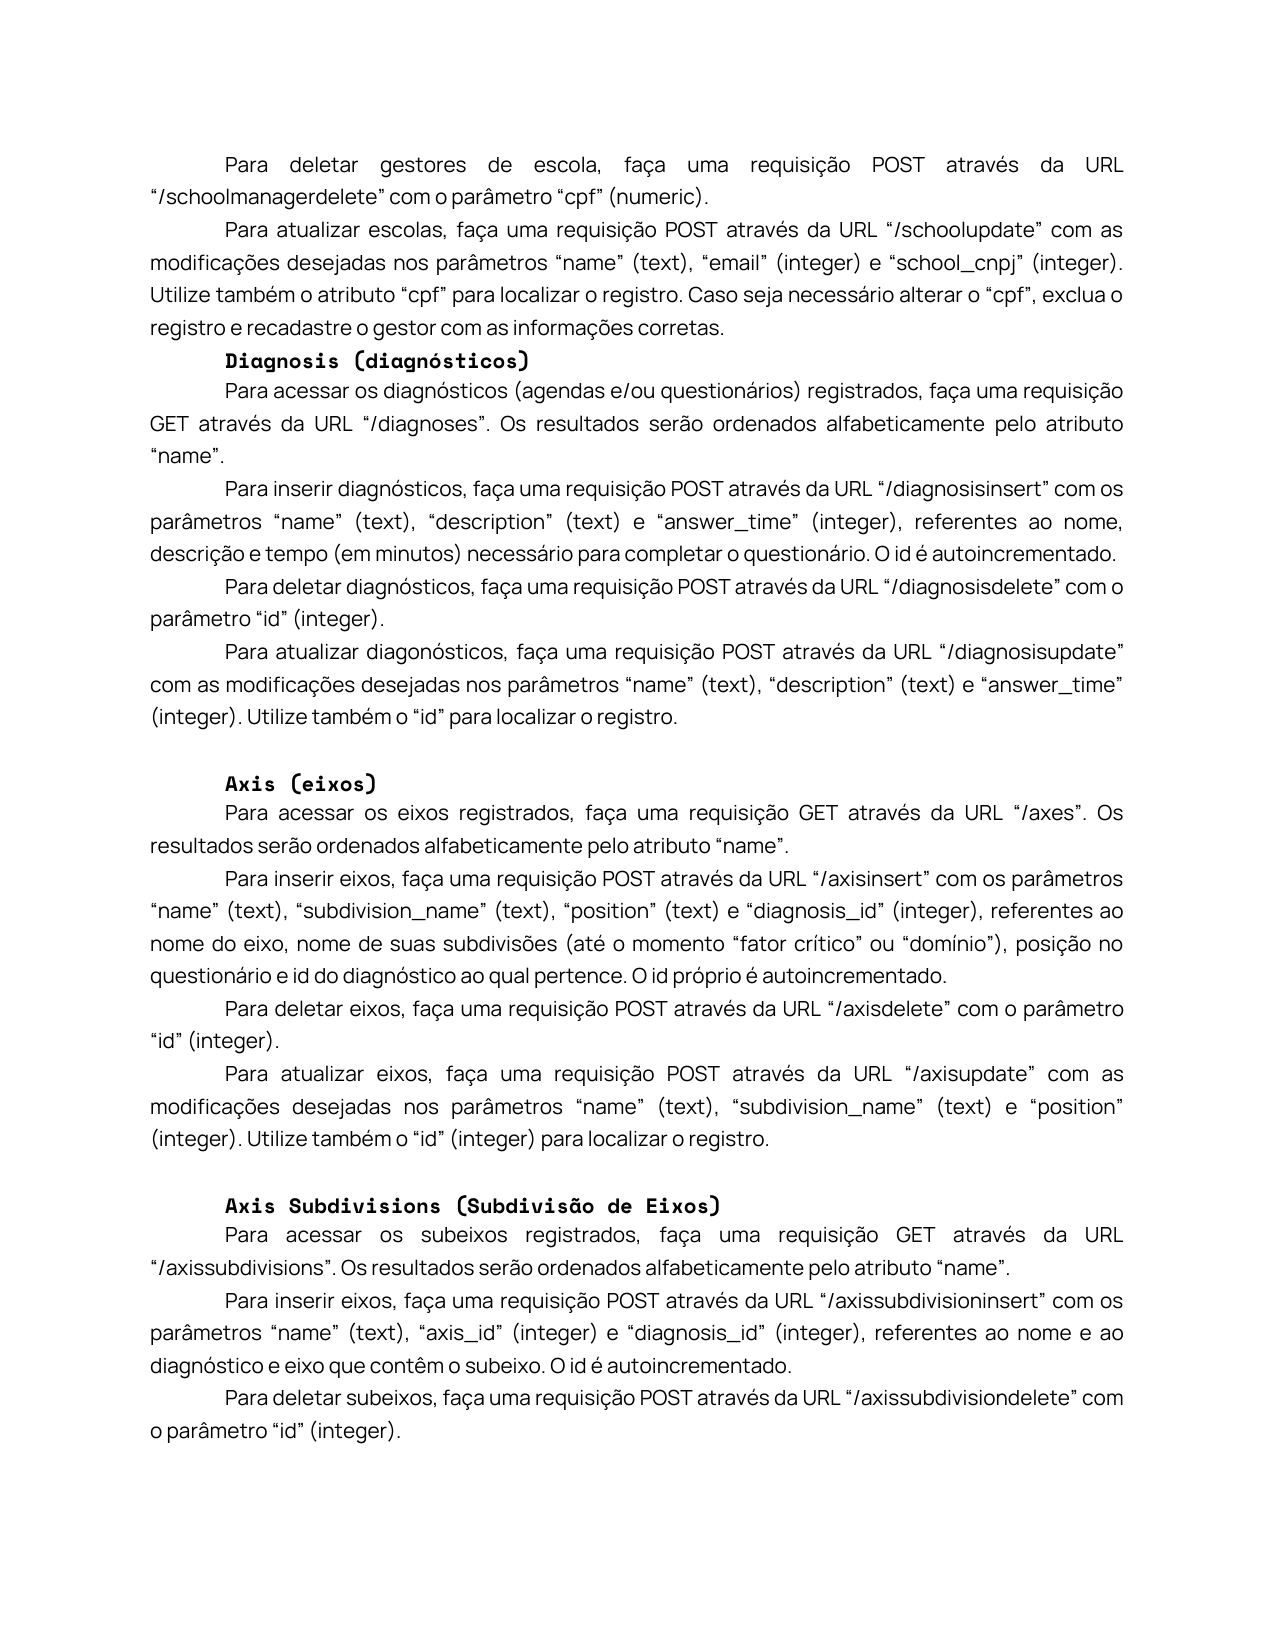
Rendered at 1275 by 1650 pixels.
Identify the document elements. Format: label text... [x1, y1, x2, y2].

text Para acessar os subeixos registrados, faça uma requisição GET através da URL “/axissubdivisions”. Os resultados serão ordenados alfabeticamente pelo atributo “name”. [150, 1221, 1125, 1282]
text Para acessar os eixos registrados, faça uma requisição GET através da URL “/axes”. Os resultados serão ordenados alfabeticamente pelo atributo “name”. [150, 798, 1125, 859]
text Para atualizar diagonósticos, faça uma requisição POST através da URL “/diagnosisupdate” com as modificações desejadas nos parâmetros “name” (text), “description” (text) e “answer_time” (integer). Utilize também o “id” para localizar o registro. [150, 637, 1125, 731]
text Para atualizar eixos, faça uma requisição POST através da URL “/axisupdate” com as modificações desejadas nos parâmetros “name” (text), “subdivision_name” (text) e “position” (integer). Utilize também o “id” (integer) para localizar o registro. [150, 1059, 1125, 1153]
text Para inserir eixos, faça uma requisição POST através da URL “/axisinsert” com os parâmetros “name” (text), “subdivision_name” (text), “position” (text) e “diagnosis_id” (integer), referentes ao nome do eixo, nome de suas subdivisões (até o momento “fator crítico” ou “domínio”), posição no questionário e id do diagnóstico ao qual pertence. O id próprio é autoincrementado. [150, 864, 1125, 990]
text Para deletar diagnósticos, faça uma requisição POST através da URL “/diagnosisdelete” com o parâmetro “id” (integer). [150, 572, 1125, 633]
subtitle Axis Subdivisions (Subdivisão de Eixos) [150, 1190, 1125, 1221]
text Para deletar eixos, faça uma requisição POST através da URL “/axisdelete” com o parâmetro “id” (integer). [150, 994, 1125, 1055]
subtitle Diagnosis (diagnósticos) [150, 346, 1125, 376]
text Para inserir diagnósticos, faça uma requisição POST através da URL “/diagnosisinsert” com os parâmetros “name” (text), “description” (text) e “answer_time” (integer), referentes ao nome, descrição e tempo (em minutos) necessário para completar o questionário. O id é autoincrementado. [150, 474, 1125, 568]
subtitle Axis (eixos) [150, 768, 1125, 798]
text Para deletar gestores de escola, faça uma requisição POST através da URL “/schoolmanagerdelete” com o parâmetro “cpf” (numeric). [150, 150, 1125, 211]
text Para deletar subeixos, faça uma requisição POST através da URL “/axissubdivisiondelete” com o parâmetro “id” (integer). [150, 1384, 1125, 1445]
text Para acessar os diagnósticos (agendas e/ou questionários) registrados, faça uma requisição GET através da URL “/diagnoses”. Os resultados serão ordenados alfabeticamente pelo atributo “name”. [150, 376, 1125, 470]
text Para inserir eixos, faça uma requisição POST através da URL “/axissubdivisioninsert” com os parâmetros “name” (text), “axis_id” (integer) e “diagnosis_id” (integer), referentes ao nome e ao diagnóstico e eixo que contêm o subeixo. O id é autoincrementado. [150, 1286, 1125, 1379]
text Para atualizar escolas, faça uma requisição POST através da URL “/schoolupdate” com as modificações desejadas nos parâmetros “name” (text), “email” (integer) e “school_cnpj” (integer). Utilize também o atributo “cpf” para localizar o registro. Caso seja necessário alterar o “cpf”, exclua o registro e recadastre o gestor com as informações corretas. [150, 215, 1125, 341]
